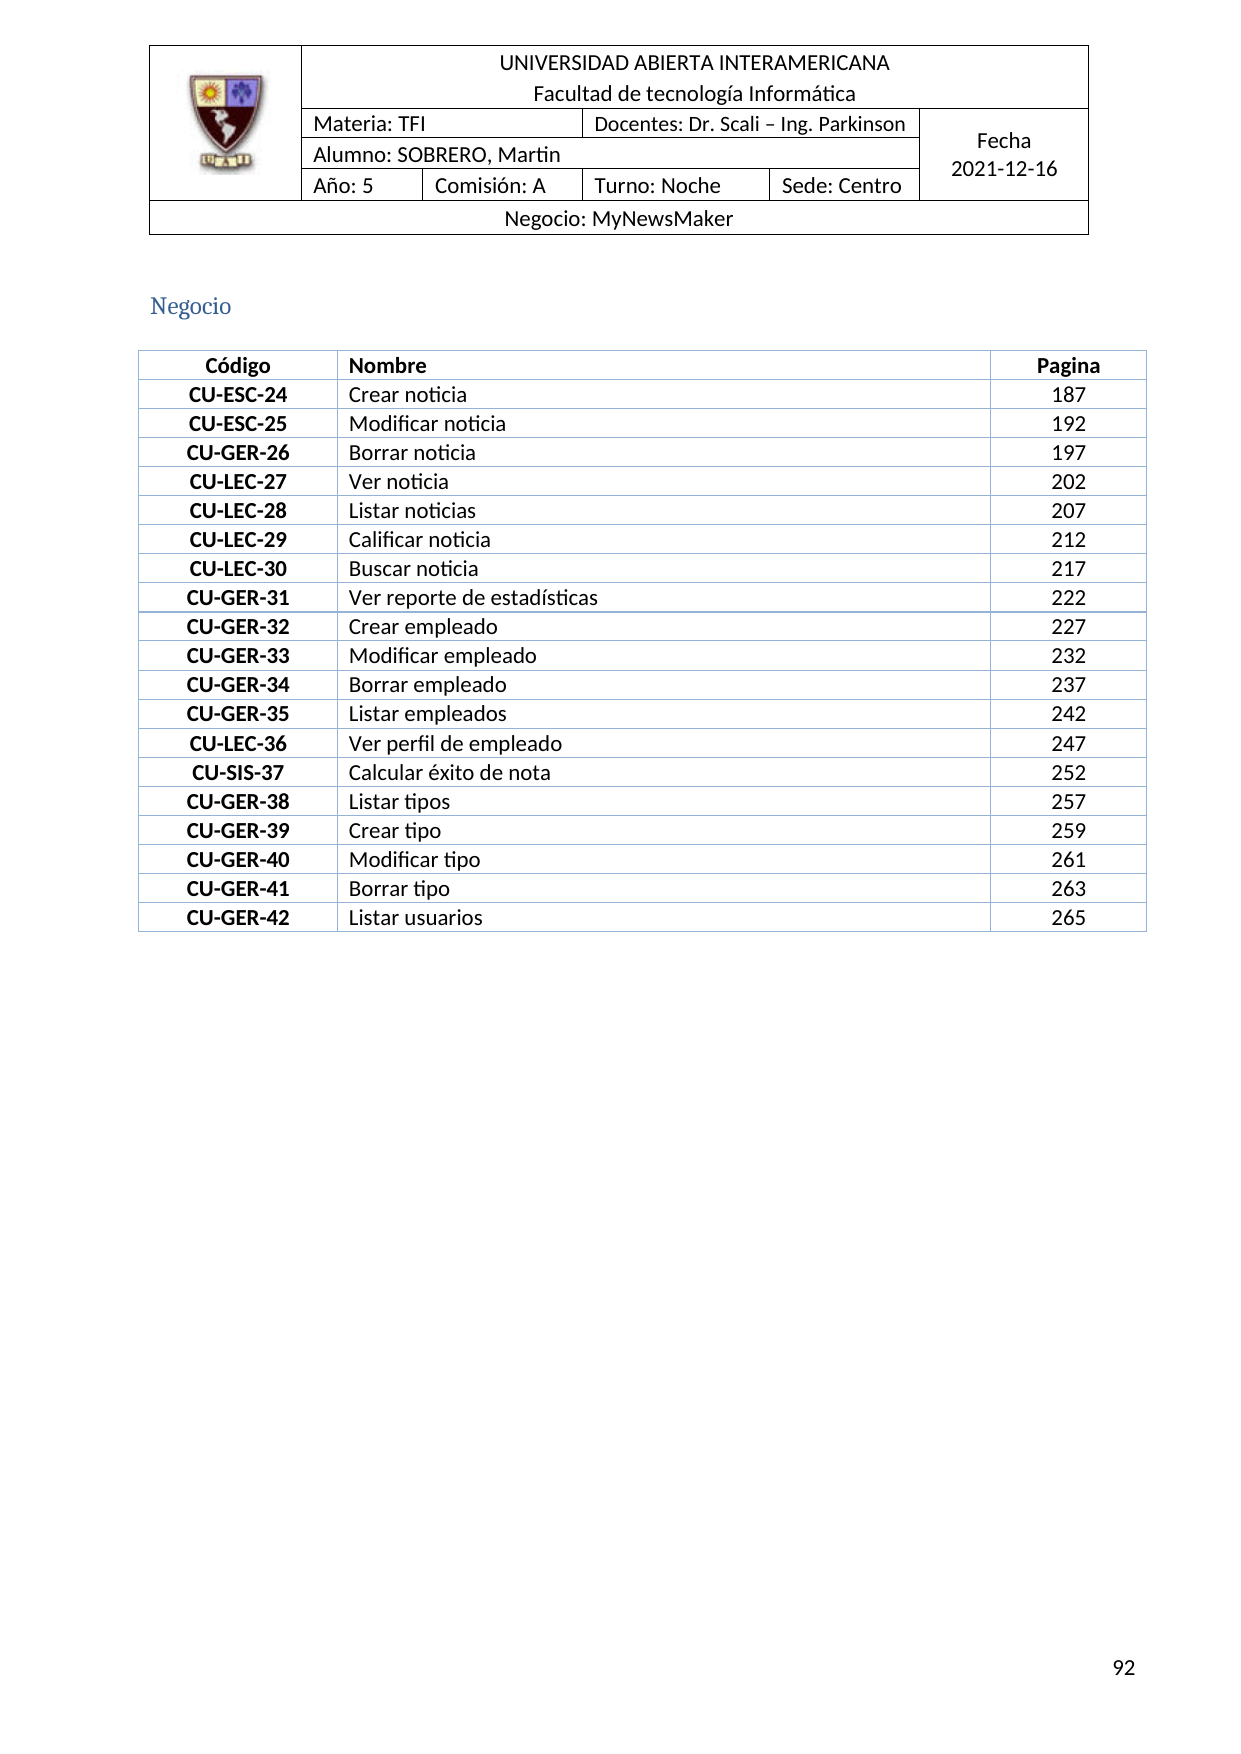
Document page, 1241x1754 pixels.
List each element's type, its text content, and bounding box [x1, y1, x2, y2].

table_cell 187 [991, 380, 1146, 408]
table_cell CU-LEC-30 [139, 554, 337, 582]
table_cell CU-SIS-37 [139, 758, 337, 786]
table_cell CU-LEC-28 [139, 496, 337, 524]
table_cell Borrar tipo [338, 874, 990, 902]
table_cell CU-LEC-36 [139, 729, 337, 757]
table_cell Modificar empleado [338, 641, 990, 669]
subtitle Negocio [150, 292, 1135, 321]
table_cell 202 [991, 467, 1146, 495]
table_cell Listar tipos [338, 787, 990, 815]
table_cell 237 [991, 671, 1146, 698]
table_cell Calificar noticia [338, 525, 990, 553]
table_cell 192 [991, 409, 1146, 437]
table_cell Borrar noticia [338, 438, 990, 466]
table_cell Crear tipo [338, 816, 990, 844]
table_cell Modificar tipo [338, 845, 990, 873]
table_cell 261 [991, 845, 1146, 873]
table_cell 222 [991, 583, 1146, 611]
table_cell Listar noticias [338, 496, 990, 524]
table_header Pagina [991, 351, 1146, 379]
table_cell Crear empleado [338, 613, 990, 640]
table_cell 252 [991, 758, 1146, 786]
table_cell CU-GER-32 [139, 613, 337, 640]
table_cell CU-LEC-29 [139, 525, 337, 553]
table_cell Calcular éxito de nota [338, 758, 990, 786]
table_cell 242 [991, 700, 1146, 728]
table_cell CU-ESC-25 [139, 409, 337, 437]
table_cell 207 [991, 496, 1146, 524]
table_cell Ver perfil de empleado [338, 729, 990, 757]
table_cell Borrar empleado [338, 671, 990, 698]
table_cell 263 [991, 874, 1146, 902]
table_cell 217 [991, 554, 1146, 582]
table_cell 259 [991, 816, 1146, 844]
table_cell CU-GER-42 [139, 903, 337, 931]
table_header Código [139, 351, 337, 379]
table_cell CU-GER-38 [139, 787, 337, 815]
table_header Nombre [338, 351, 990, 379]
table_cell CU-GER-33 [139, 641, 337, 669]
table_cell Ver noticia [338, 467, 990, 495]
picture [175, 67, 276, 180]
table_cell Ver reporte de estadísticas [338, 583, 990, 611]
table_cell Listar empleados [338, 700, 990, 728]
table_cell CU-GER-39 [139, 816, 337, 844]
table_cell Buscar noticia [338, 554, 990, 582]
table_cell 247 [991, 729, 1146, 757]
table_cell Listar usuarios [338, 903, 990, 931]
table_cell 197 [991, 438, 1146, 466]
table_cell CU-GER-34 [139, 671, 337, 698]
table_cell CU-GER-41 [139, 874, 337, 902]
table_cell 257 [991, 787, 1146, 815]
table_cell 265 [991, 903, 1146, 931]
table_cell Crear noticia [338, 380, 990, 408]
table_cell CU-GER-26 [139, 438, 337, 466]
table_cell CU-GER-31 [139, 583, 337, 611]
table_cell 227 [991, 613, 1146, 640]
table_cell 212 [991, 525, 1146, 553]
table_cell CU-ESC-24 [139, 380, 337, 408]
table_cell 232 [991, 641, 1146, 669]
table_cell CU-GER-35 [139, 700, 337, 728]
table_cell Modificar noticia [338, 409, 990, 437]
table_cell CU-GER-40 [139, 845, 337, 873]
table_cell CU-LEC-27 [139, 467, 337, 495]
